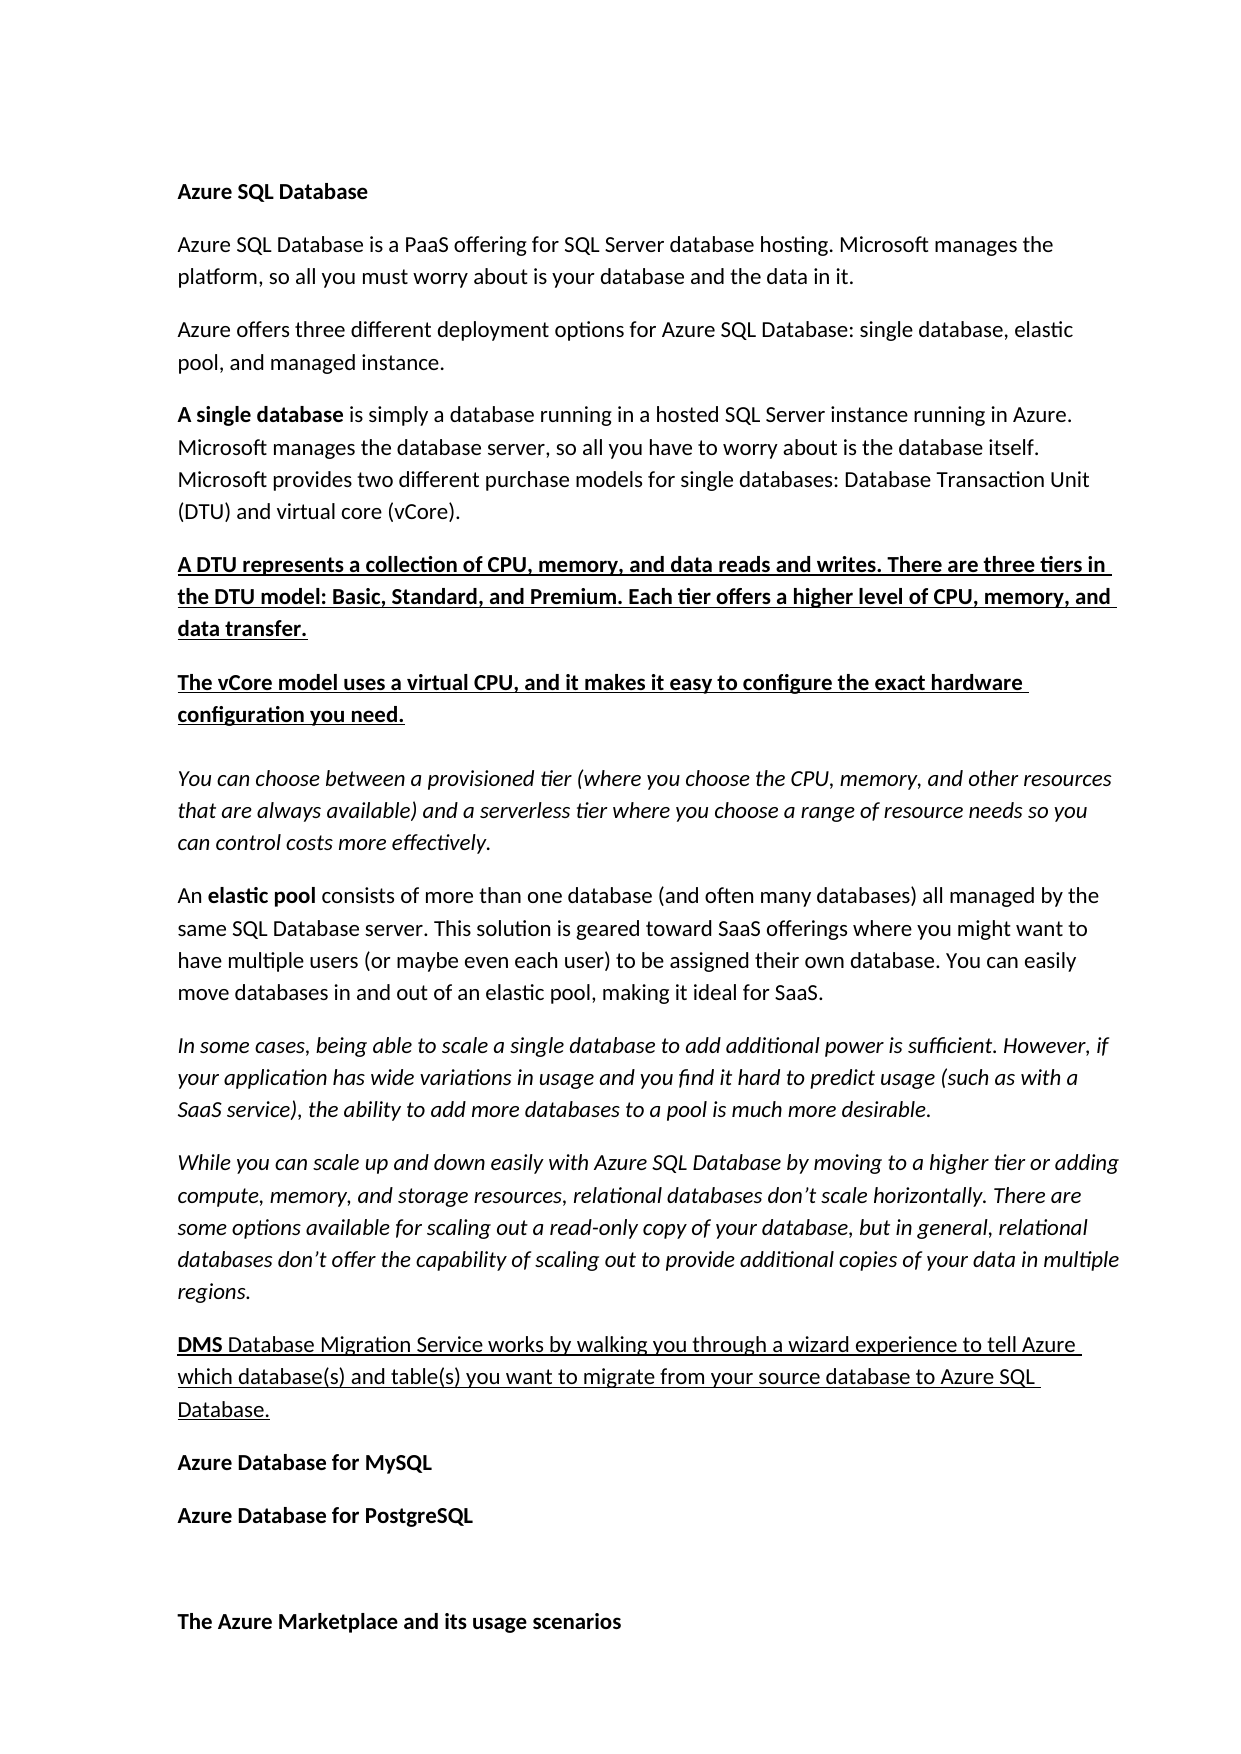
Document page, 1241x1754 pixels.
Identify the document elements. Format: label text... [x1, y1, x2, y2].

text Azure Database for PostgreSQL [177, 1501, 1122, 1529]
text A single database is simply a database running in a hosted SQL Server instance running in Azure. Microsoft manages the database server, so all you have to worry about is the database itself. Microsoft provides two different purchase models for single databases: Database Transaction Unit (DTU) and virtual core (vCore). [177, 401, 1122, 525]
text While you can scale up and down easily with Azure SQL Database by moving to a higher tier or adding compute, memory, and storage resources, relational databases don’t scale horizontally. There are some options available for scaling out a read-only copy of your database, but in general, relational databases don’t offer the capability of scaling out to provide additional copies of your data in multiple regions. [177, 1148, 1122, 1305]
text In some cases, being able to scale a single database to add additional power is sufficient. However, if your application has wide variations in usage and you find it hard to predict usage (such as with a SaaS service), the ability to add more databases to a pool is much more desirable. [177, 1031, 1122, 1123]
text Azure offers three different deployment options for Azure SQL Database: single database, elastic pool, and managed instance. [177, 315, 1122, 376]
text An elastic pool consists of more than one database (and often many databases) all managed by the same SQL Database server. This solution is geared toward SaaS offerings where you might want to have multiple users (or maybe even each user) to be assigned their own database. You can easily move databases in and out of an elastic pool, making it ideal for SaaS. [177, 882, 1122, 1006]
text The Azure Marketplace and its usage scenarios [177, 1607, 1122, 1635]
text Azure Database for MySQL [177, 1448, 1122, 1476]
text Azure SQL Database is a PaaS offering for SQL Server database hosting. Microsoft manages the platform, so all you must worry about is your database and the data in it. [177, 230, 1122, 290]
text DMS Database Migration Service works by walking you through a wizard experience to tell Azure which database(s) and table(s) you want to migrate from your source database to Azure SQL Database. [177, 1330, 1122, 1423]
text A DTU represents a collection of CPU, memory, and data reads and writes. There are three tiers in the DTU model: Basic, Standard, and Premium. Each tier offers a higher level of CPU, memory, and data transfer. [177, 550, 1122, 643]
text Azure SQL Database [177, 177, 1122, 205]
text The vCore model uses a virtual CPU, and it makes it easy to configure the exact hardware configuration you need. You can choose between a provisioned tier (where you choose the CPU, memory, and other resources that are always available) and a serverless tier where you choose a range of resource needs so you can control costs more effectively. [177, 668, 1122, 857]
